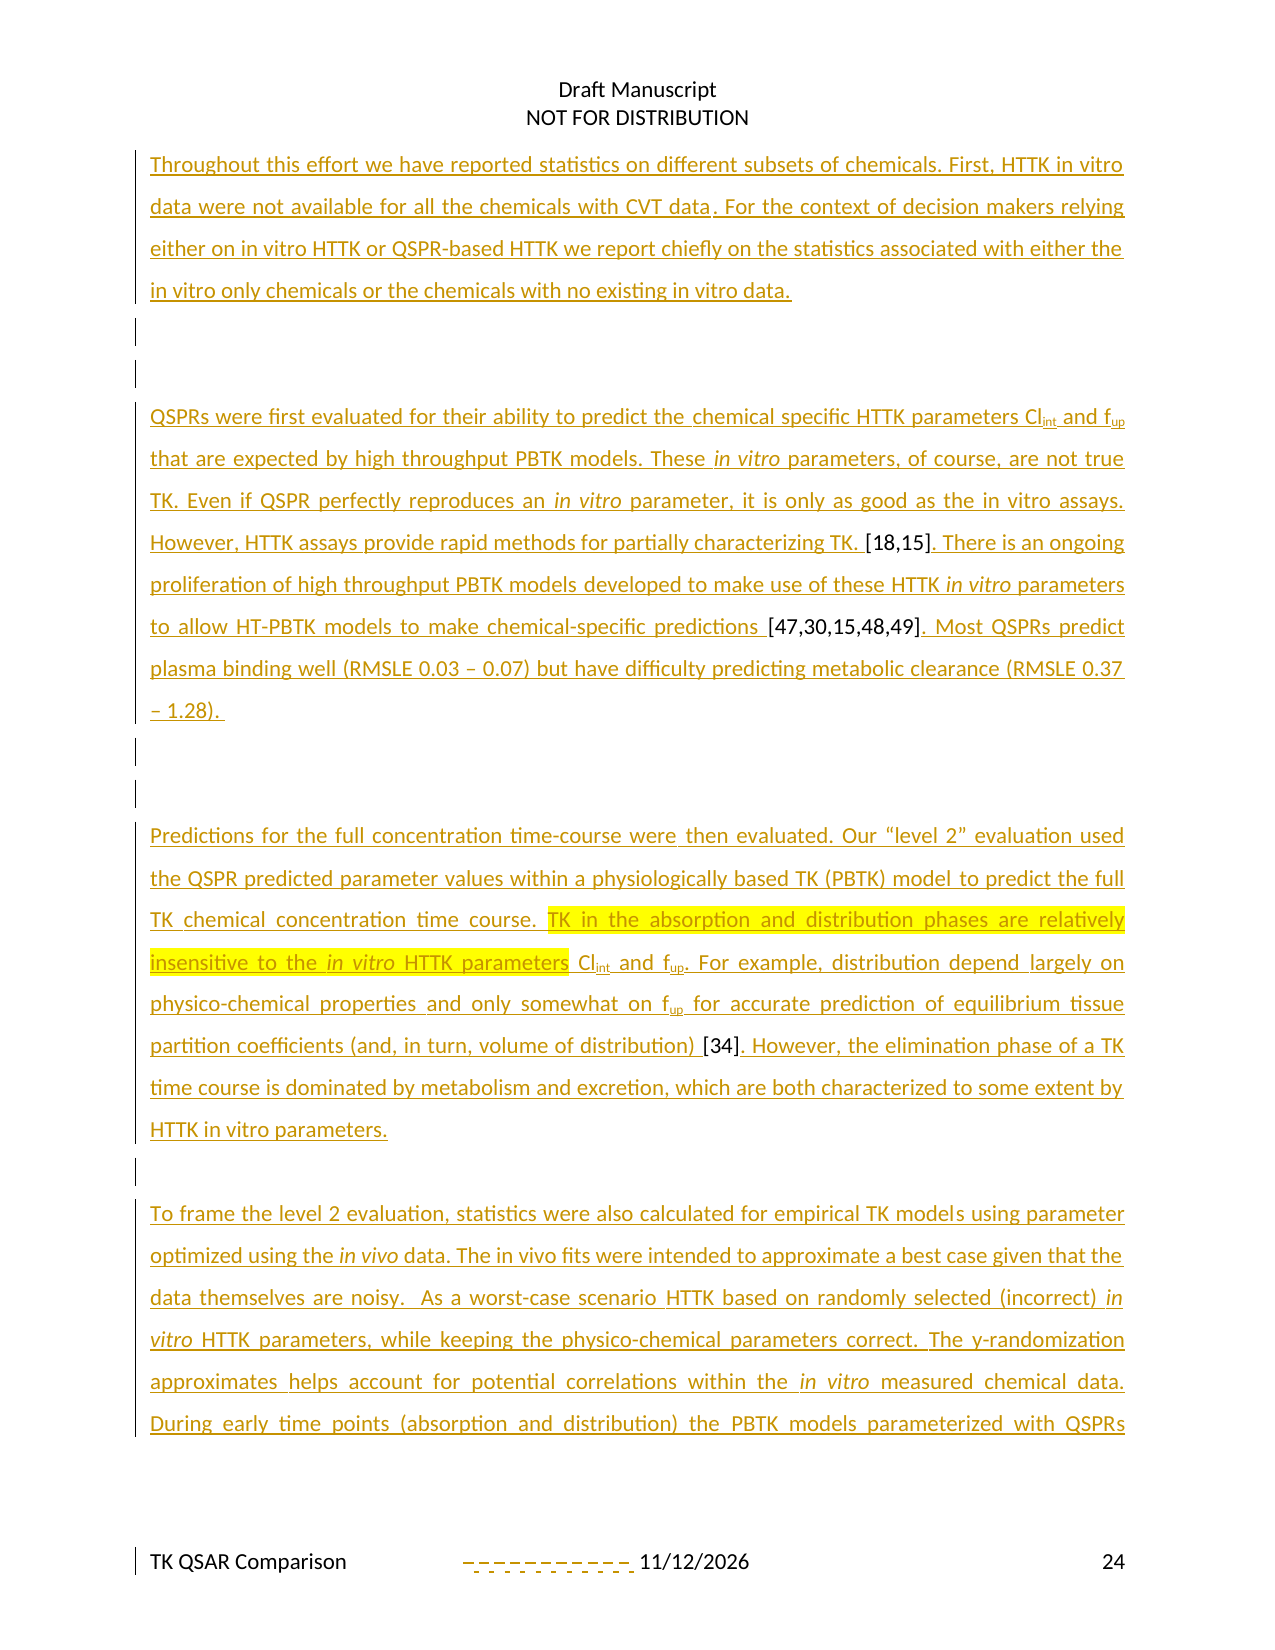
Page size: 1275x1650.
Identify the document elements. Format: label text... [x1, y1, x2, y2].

text [34] [150, 889, 1125, 930]
text [18,15][47,30,15,48,49] [150, 679, 1125, 724]
text [34] [150, 847, 1125, 888]
text [34] [150, 931, 1125, 1143]
text [18,15][47,30,15,48,49] [150, 511, 1125, 594]
text [18,15][47,30,15,48,49] [150, 595, 1125, 678]
text [34] [150, 822, 1125, 846]
text [18,15][47,30,15,48,49] [150, 469, 1125, 510]
text [18,15][47,30,15,48,49] [150, 402, 1125, 468]
